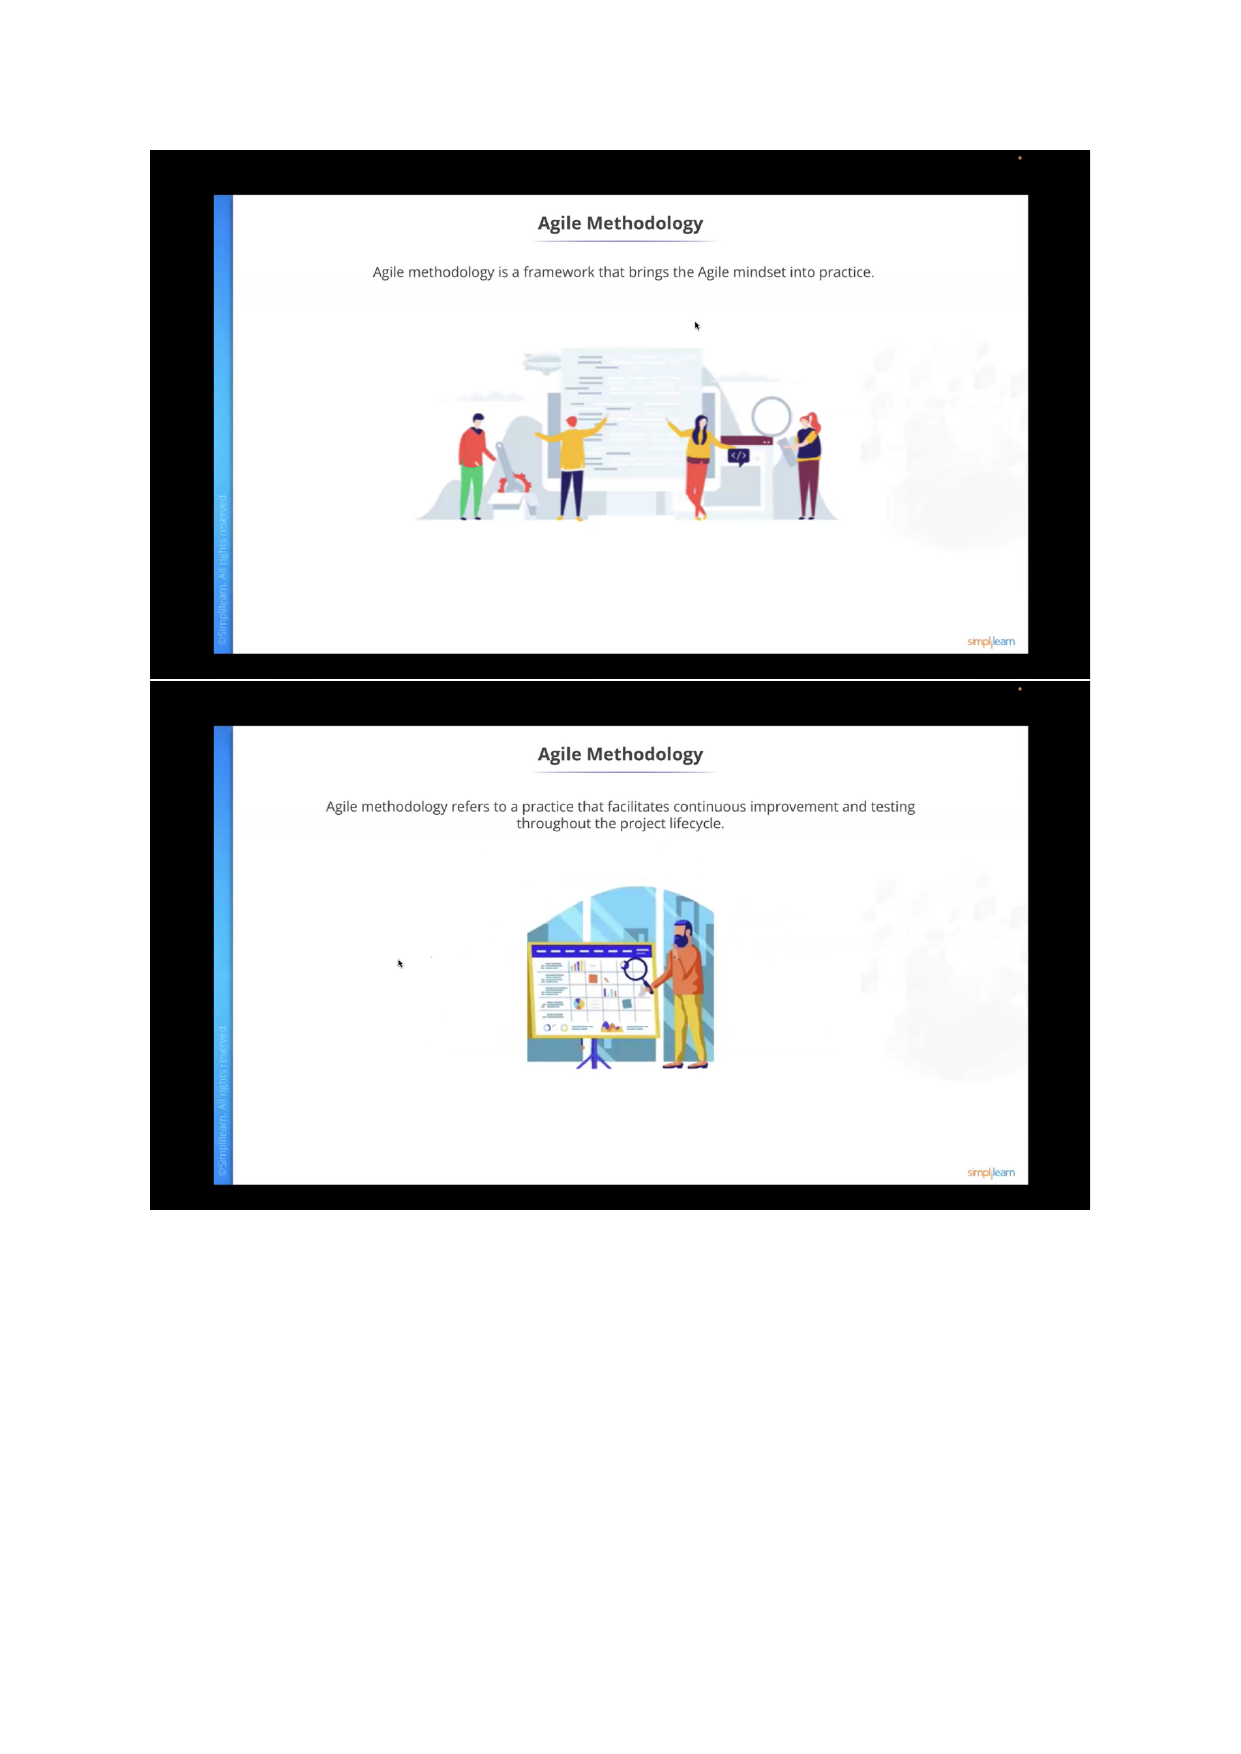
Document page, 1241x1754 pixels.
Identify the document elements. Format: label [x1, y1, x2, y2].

picture [150, 681, 1091, 1210]
picture [150, 150, 1091, 679]
